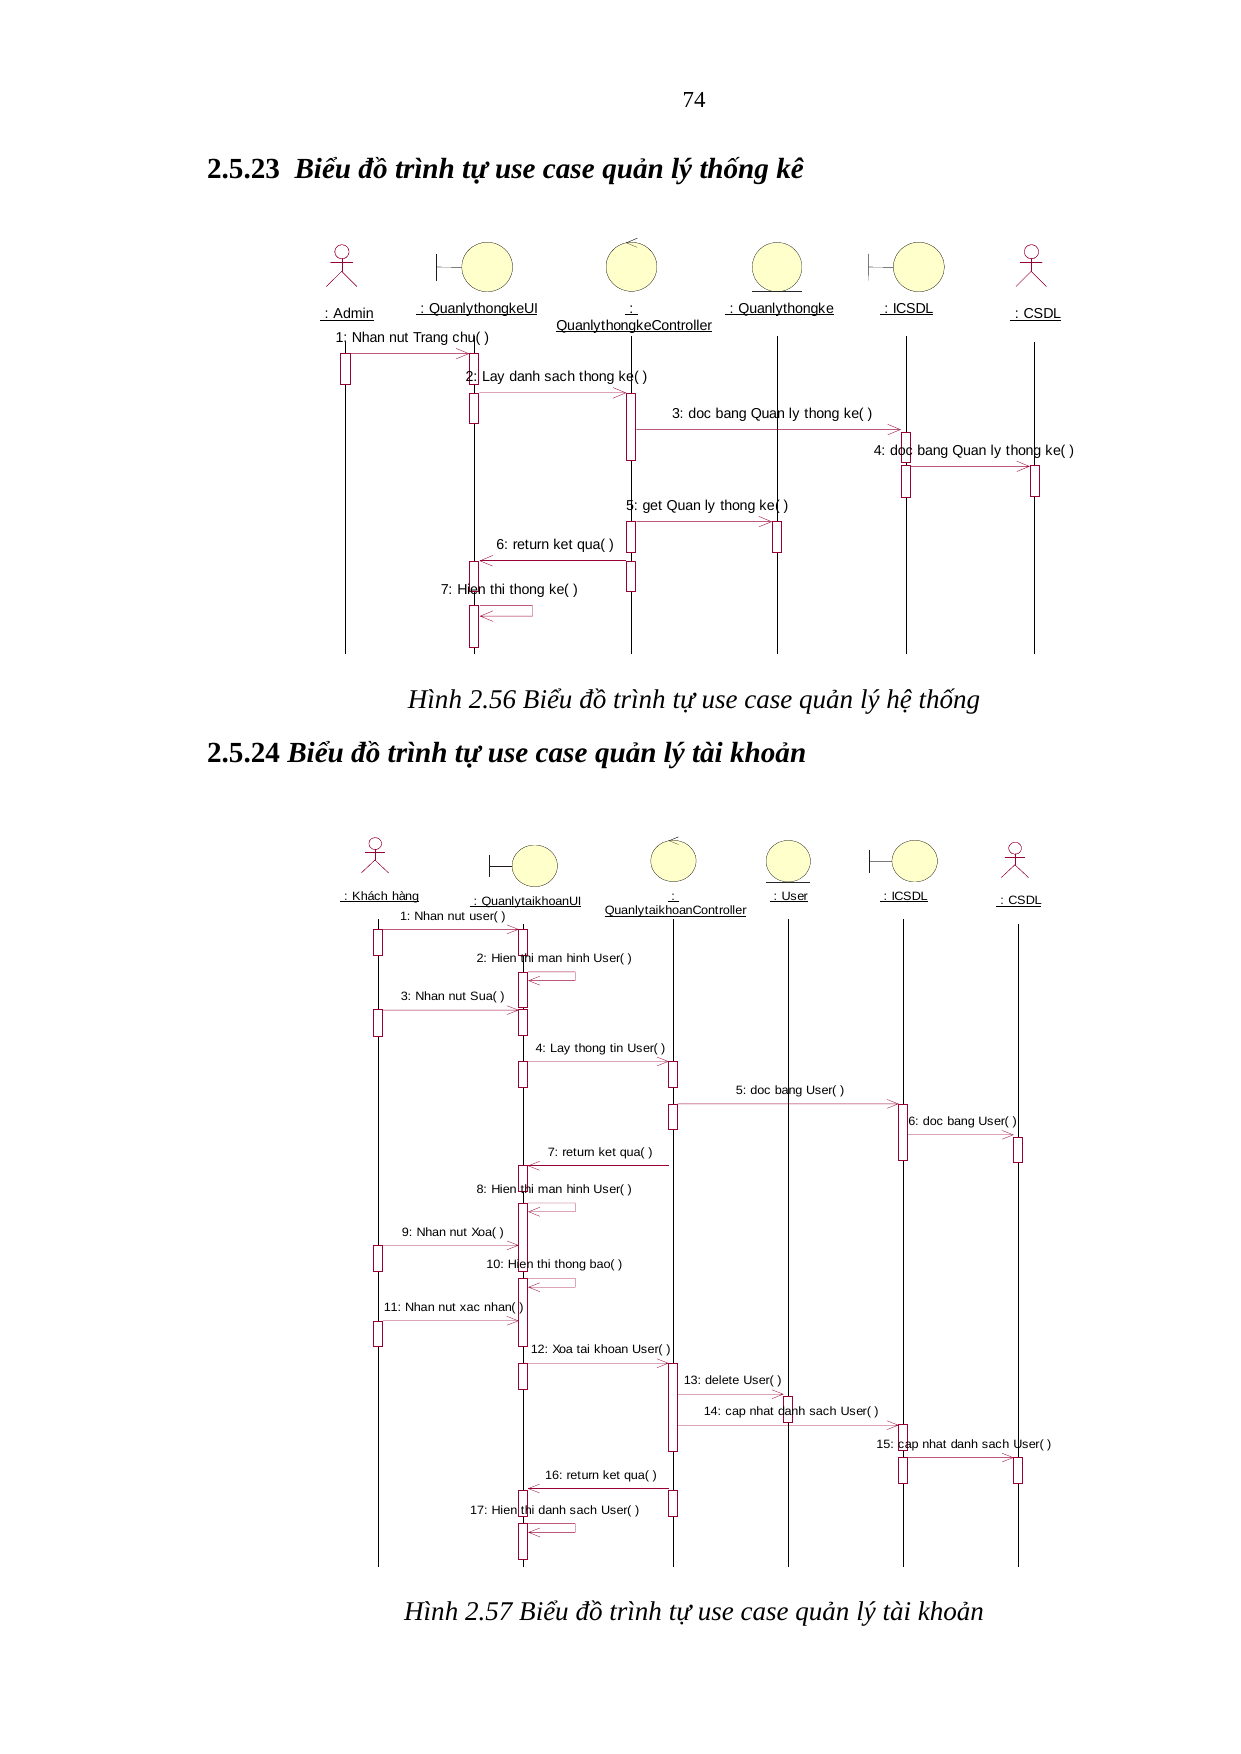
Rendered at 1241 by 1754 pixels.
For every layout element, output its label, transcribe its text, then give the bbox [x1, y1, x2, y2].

subtitle Biểu đồ trình tự use case quản lý tài khoản [207, 735, 1122, 769]
subtitle Biểu đồ trình tự use case quản lý thống kê [207, 152, 1122, 185]
